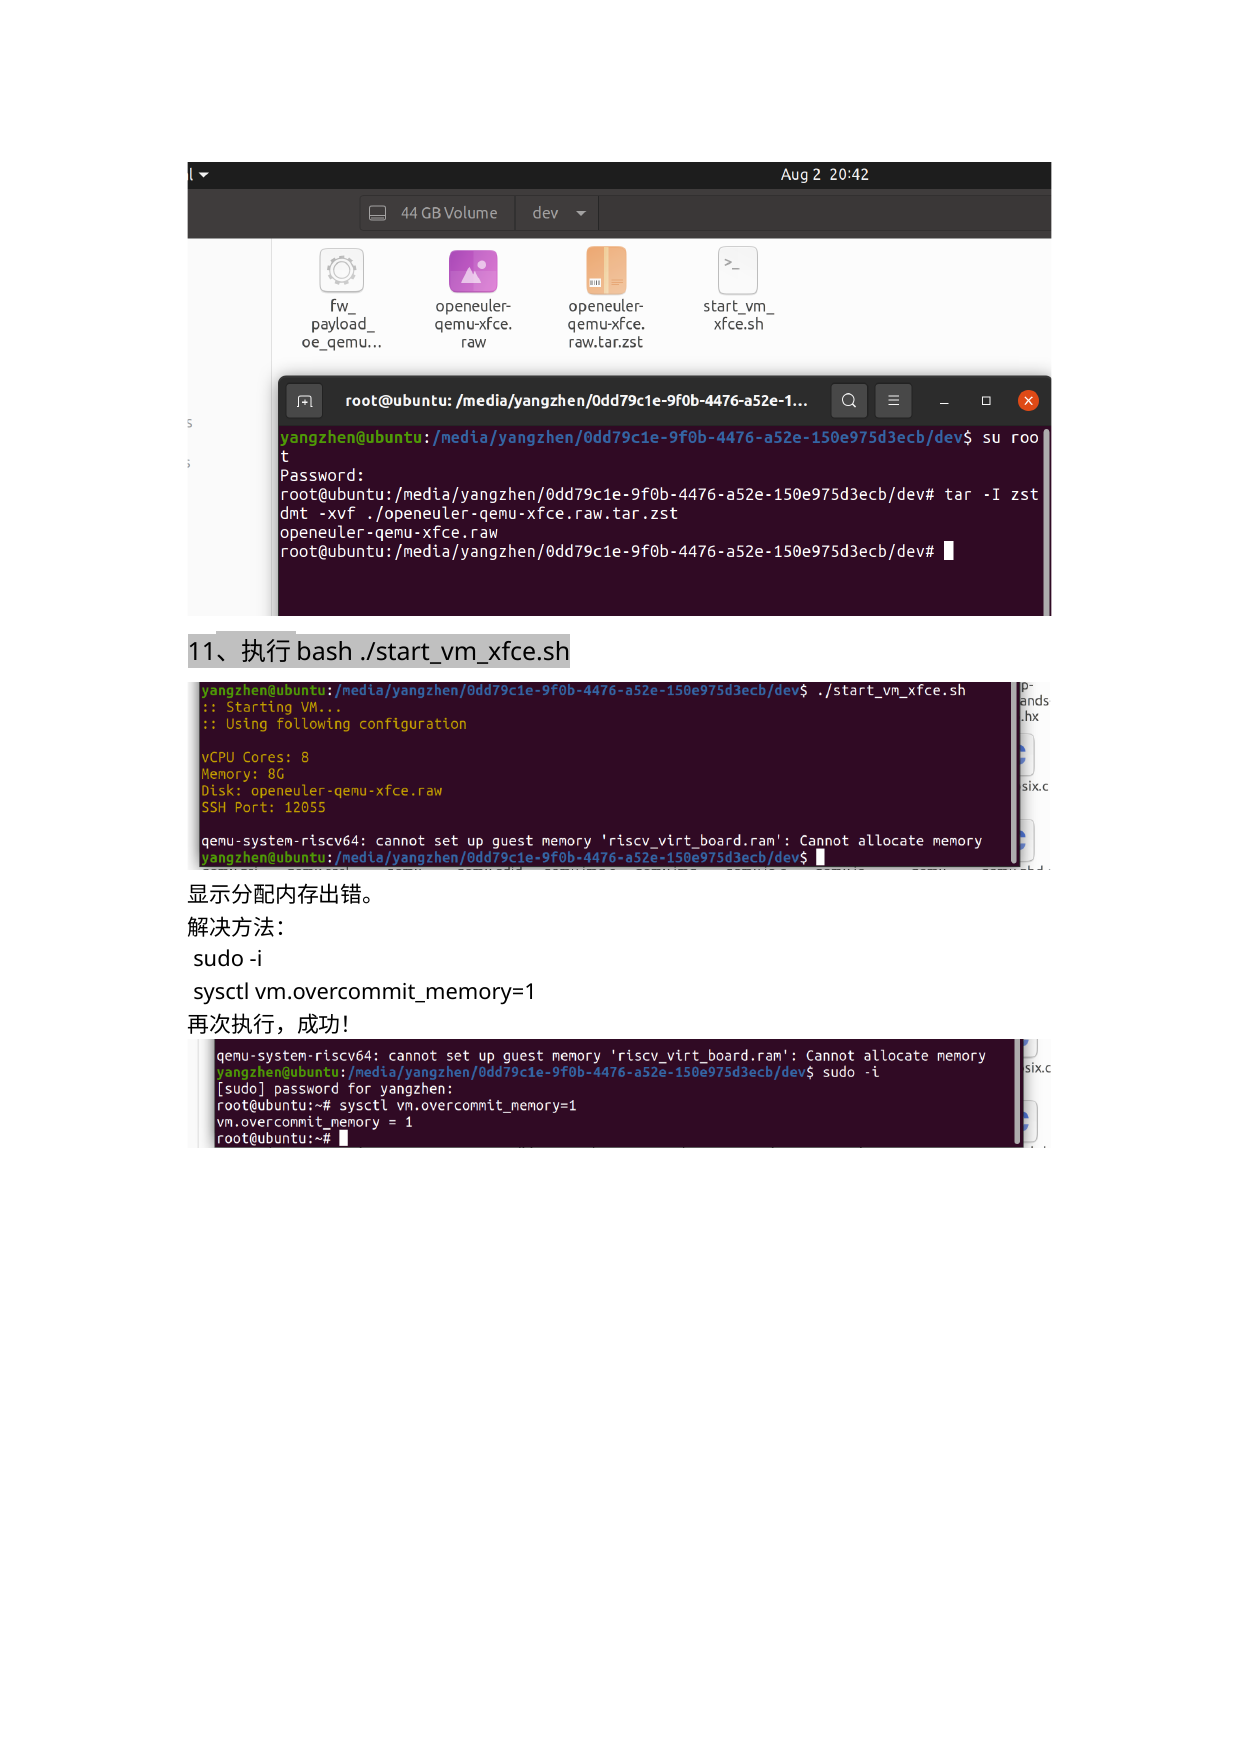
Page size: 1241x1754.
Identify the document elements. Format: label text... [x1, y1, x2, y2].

text sysctl vm.overcommit_memory=1 [187, 974, 1053, 1007]
text 显示分配内存出错。 [187, 877, 1053, 909]
picture [187, 682, 1050, 870]
picture [187, 1039, 1051, 1148]
text sudo -i [187, 942, 1053, 974]
picture [187, 162, 1052, 616]
text 再次执行，成功！ [187, 1007, 1053, 1039]
text 11、执行bash ./start_vm_xfce.sh [187, 617, 1053, 682]
text 解决方法： [187, 909, 1053, 942]
